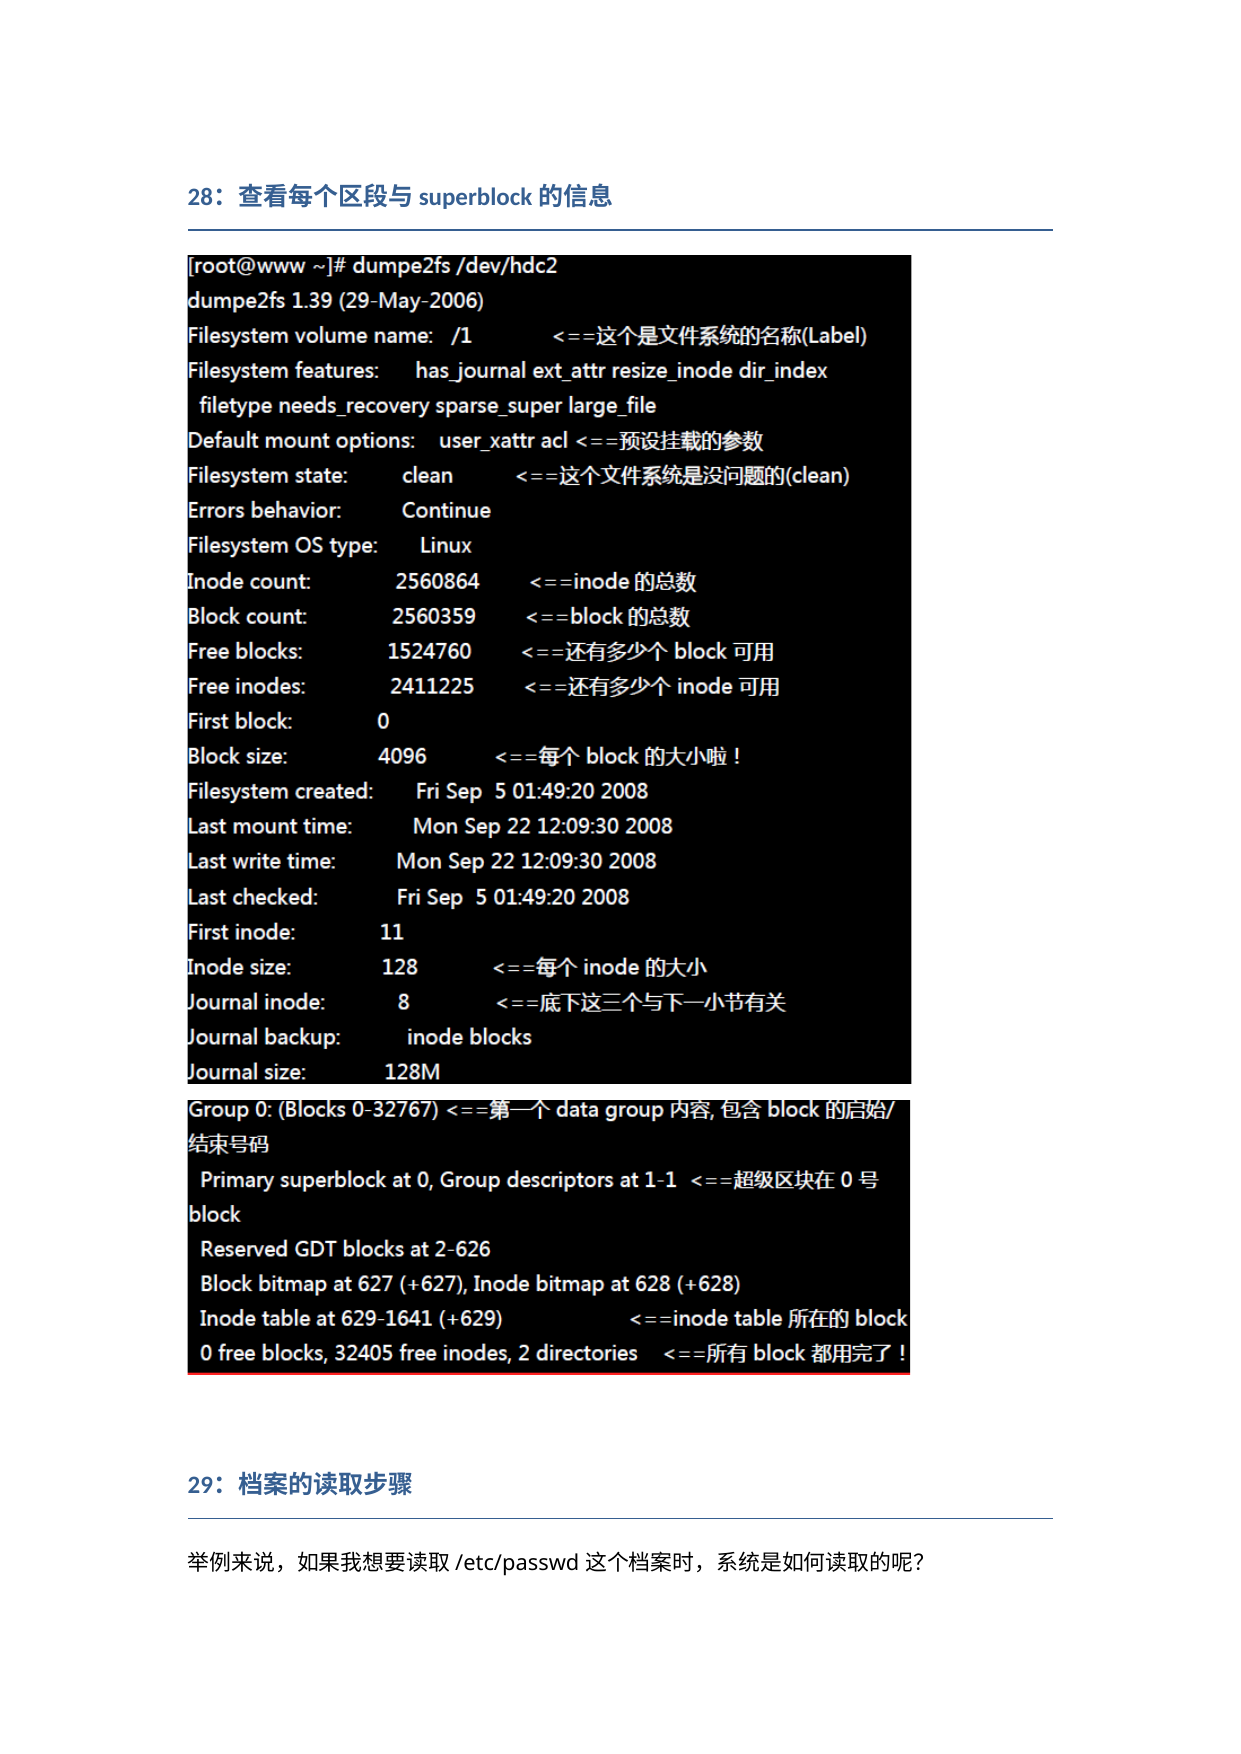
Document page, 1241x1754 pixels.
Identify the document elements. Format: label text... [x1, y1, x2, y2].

subtitle 29：档案的读取步骤 [187, 1451, 1053, 1519]
text 举例来说，如果我想要读取 /etc/passwd 这个档案时，系统是如何读取的呢？ [187, 1544, 1053, 1577]
picture [187, 1100, 911, 1375]
picture [187, 255, 912, 1084]
subtitle 28：查看每个区段与 superblock 的信息 [187, 162, 1053, 231]
